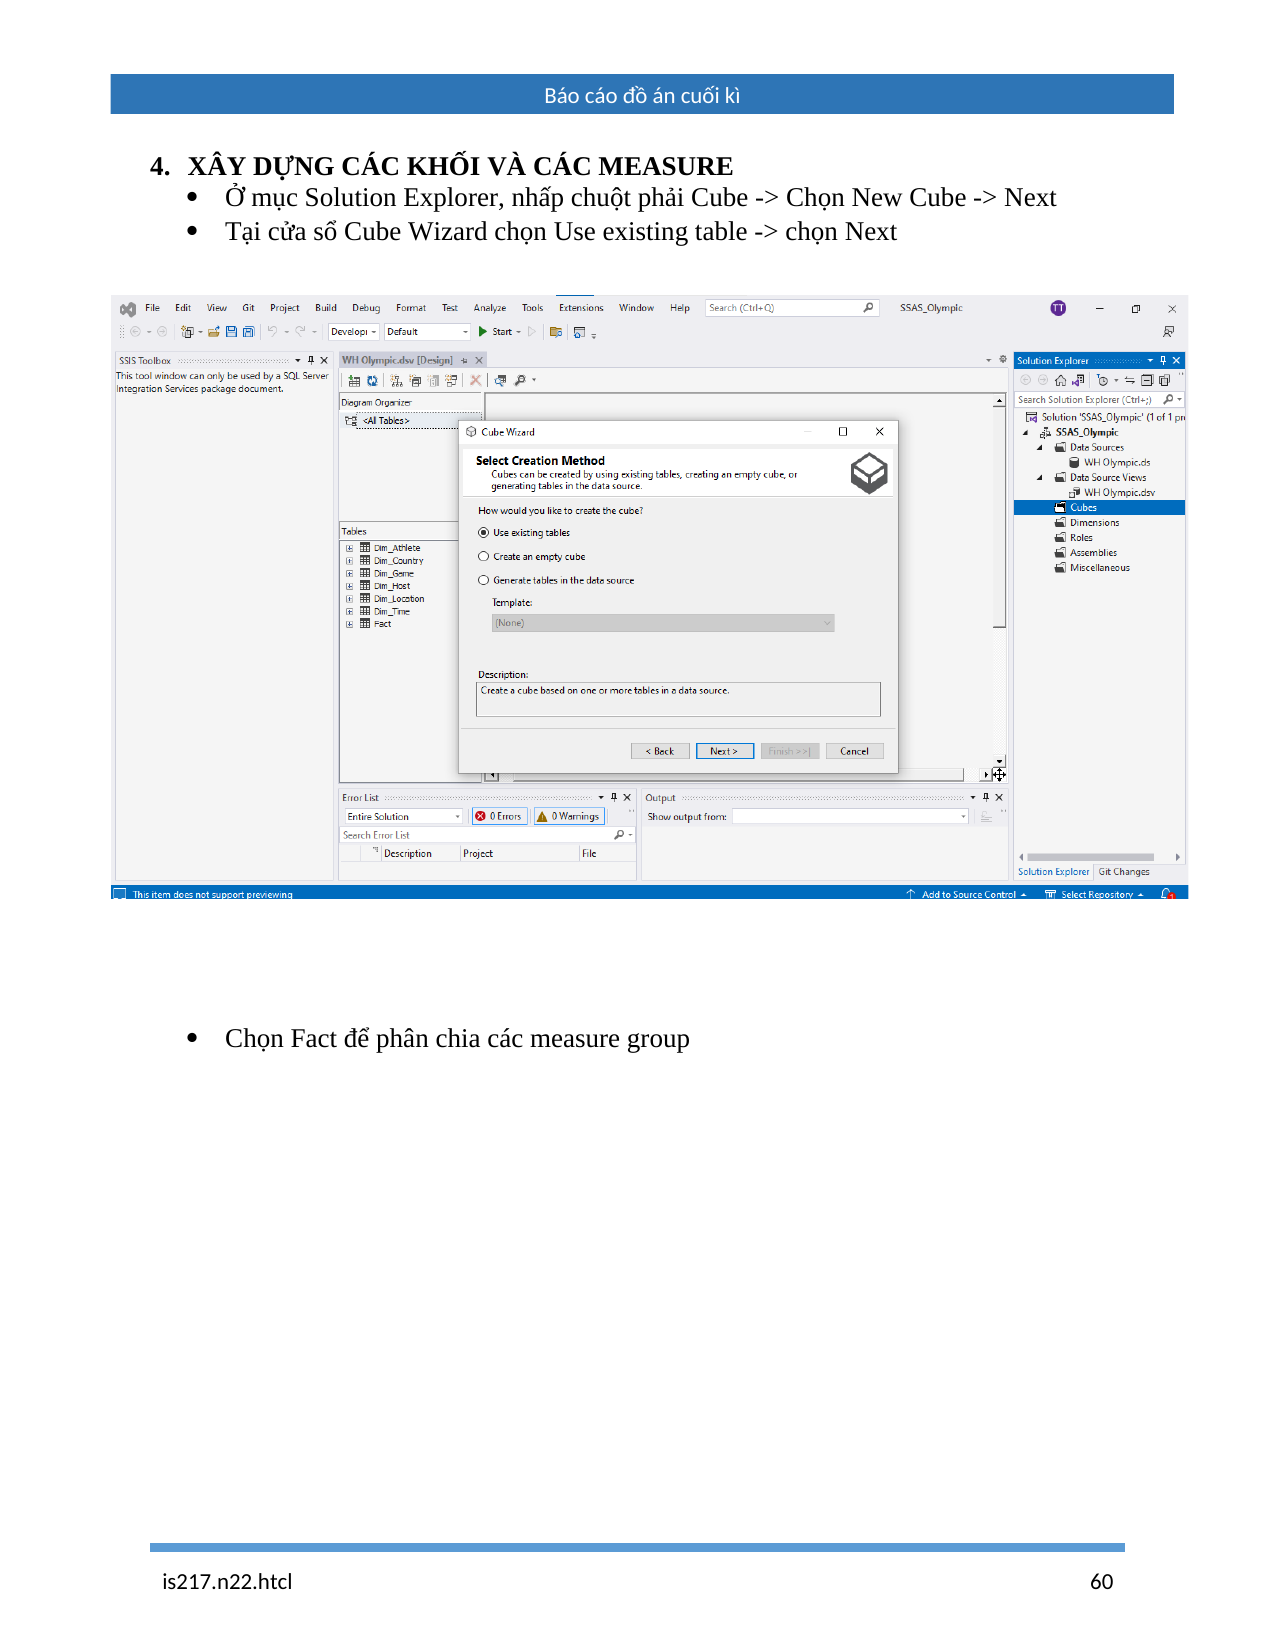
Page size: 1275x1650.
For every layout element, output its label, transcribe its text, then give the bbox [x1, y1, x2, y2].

list Ở mục Solution Explorer, nhấp chuột phải Cube -> Chọn New Cube -> Next [187, 181, 1125, 212]
list XÂY DỰNG CÁC KHỐI VÀ CÁC MEASURE [150, 150, 1125, 181]
picture [110, 295, 1189, 898]
list Tại cửa sổ Cube Wizard chọn Use existing table -> chọn Next [187, 215, 1125, 246]
list Chọn Fact để phân chia các measure group [187, 1022, 1125, 1053]
